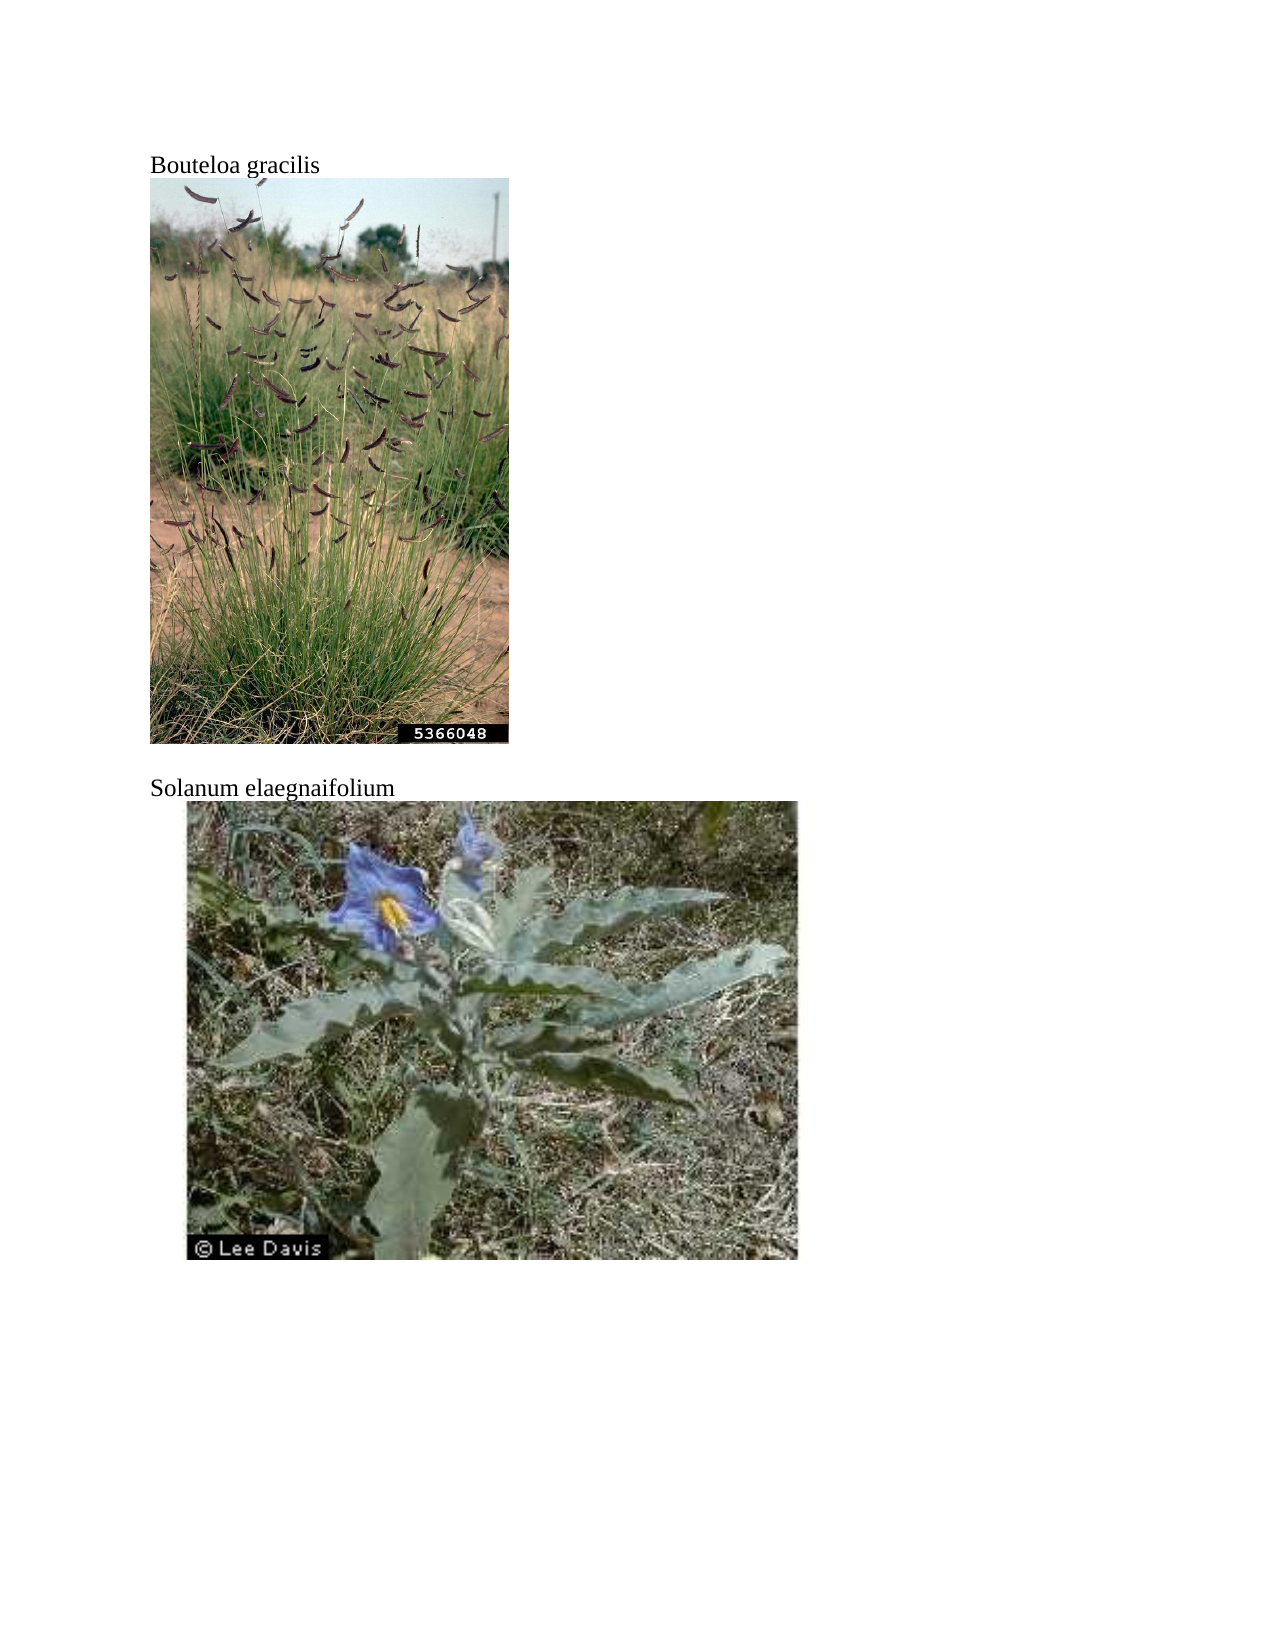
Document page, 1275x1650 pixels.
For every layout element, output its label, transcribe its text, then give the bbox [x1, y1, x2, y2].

text Bouteloa gracilis [150, 150, 1125, 179]
picture [150, 801, 838, 1260]
picture [150, 178, 509, 744]
text Solanum elaegnaifolium [150, 773, 1125, 802]
